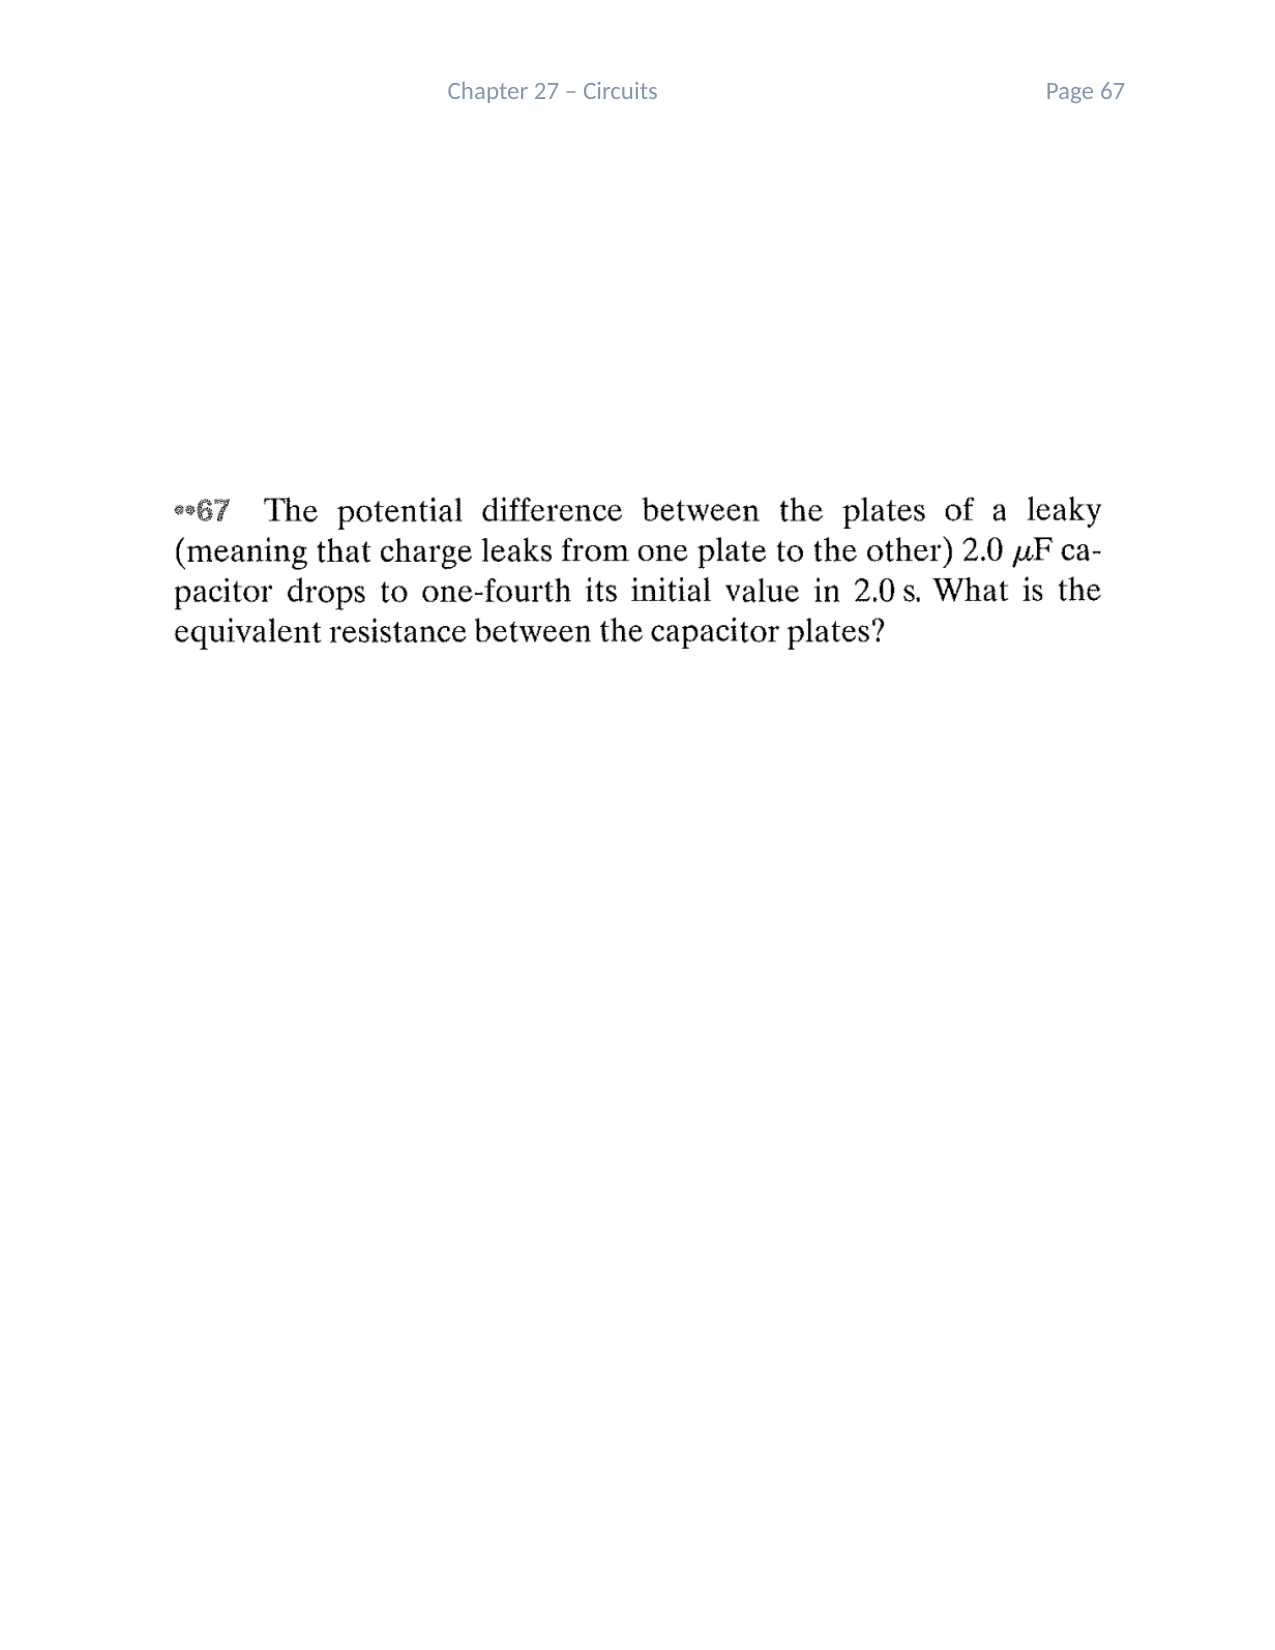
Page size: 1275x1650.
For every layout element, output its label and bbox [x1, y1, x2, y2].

picture [150, 478, 1125, 658]
